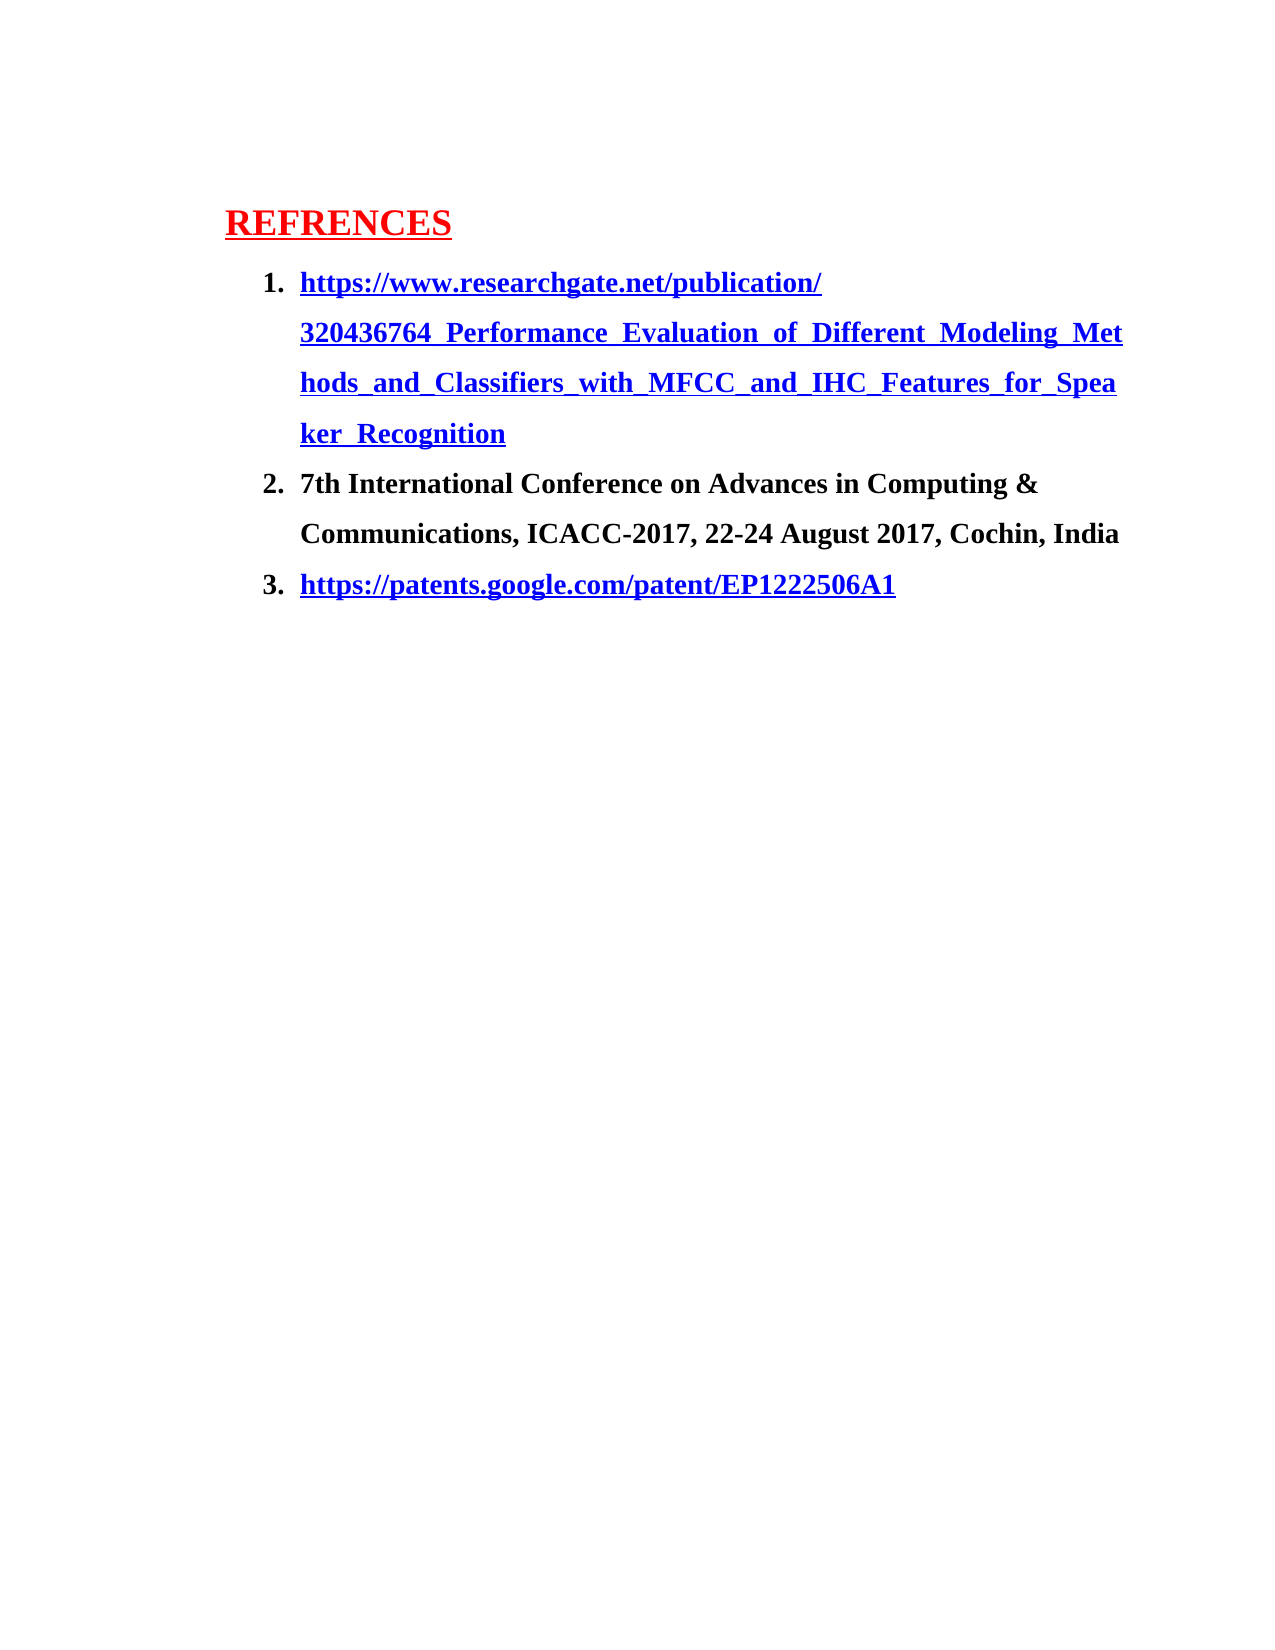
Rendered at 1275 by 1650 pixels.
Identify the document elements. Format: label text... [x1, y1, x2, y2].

list REFRENCES [225, 200, 1125, 243]
list https://www.researchgate.net/publication/320436764_Performance_Evaluation_of_Different_Modeling_Methods_and_Classifiers_with_MFCC_and_IHC_Features_for_Speaker_Recognition [262, 265, 1125, 449]
list 7th International Conference on Advances in Computing & Communications, ICACC-2017, 22-24 August 2017, Cochin, India [262, 466, 1125, 550]
list https://patents.google.com/patent/EP1222506A1 [262, 567, 1125, 600]
